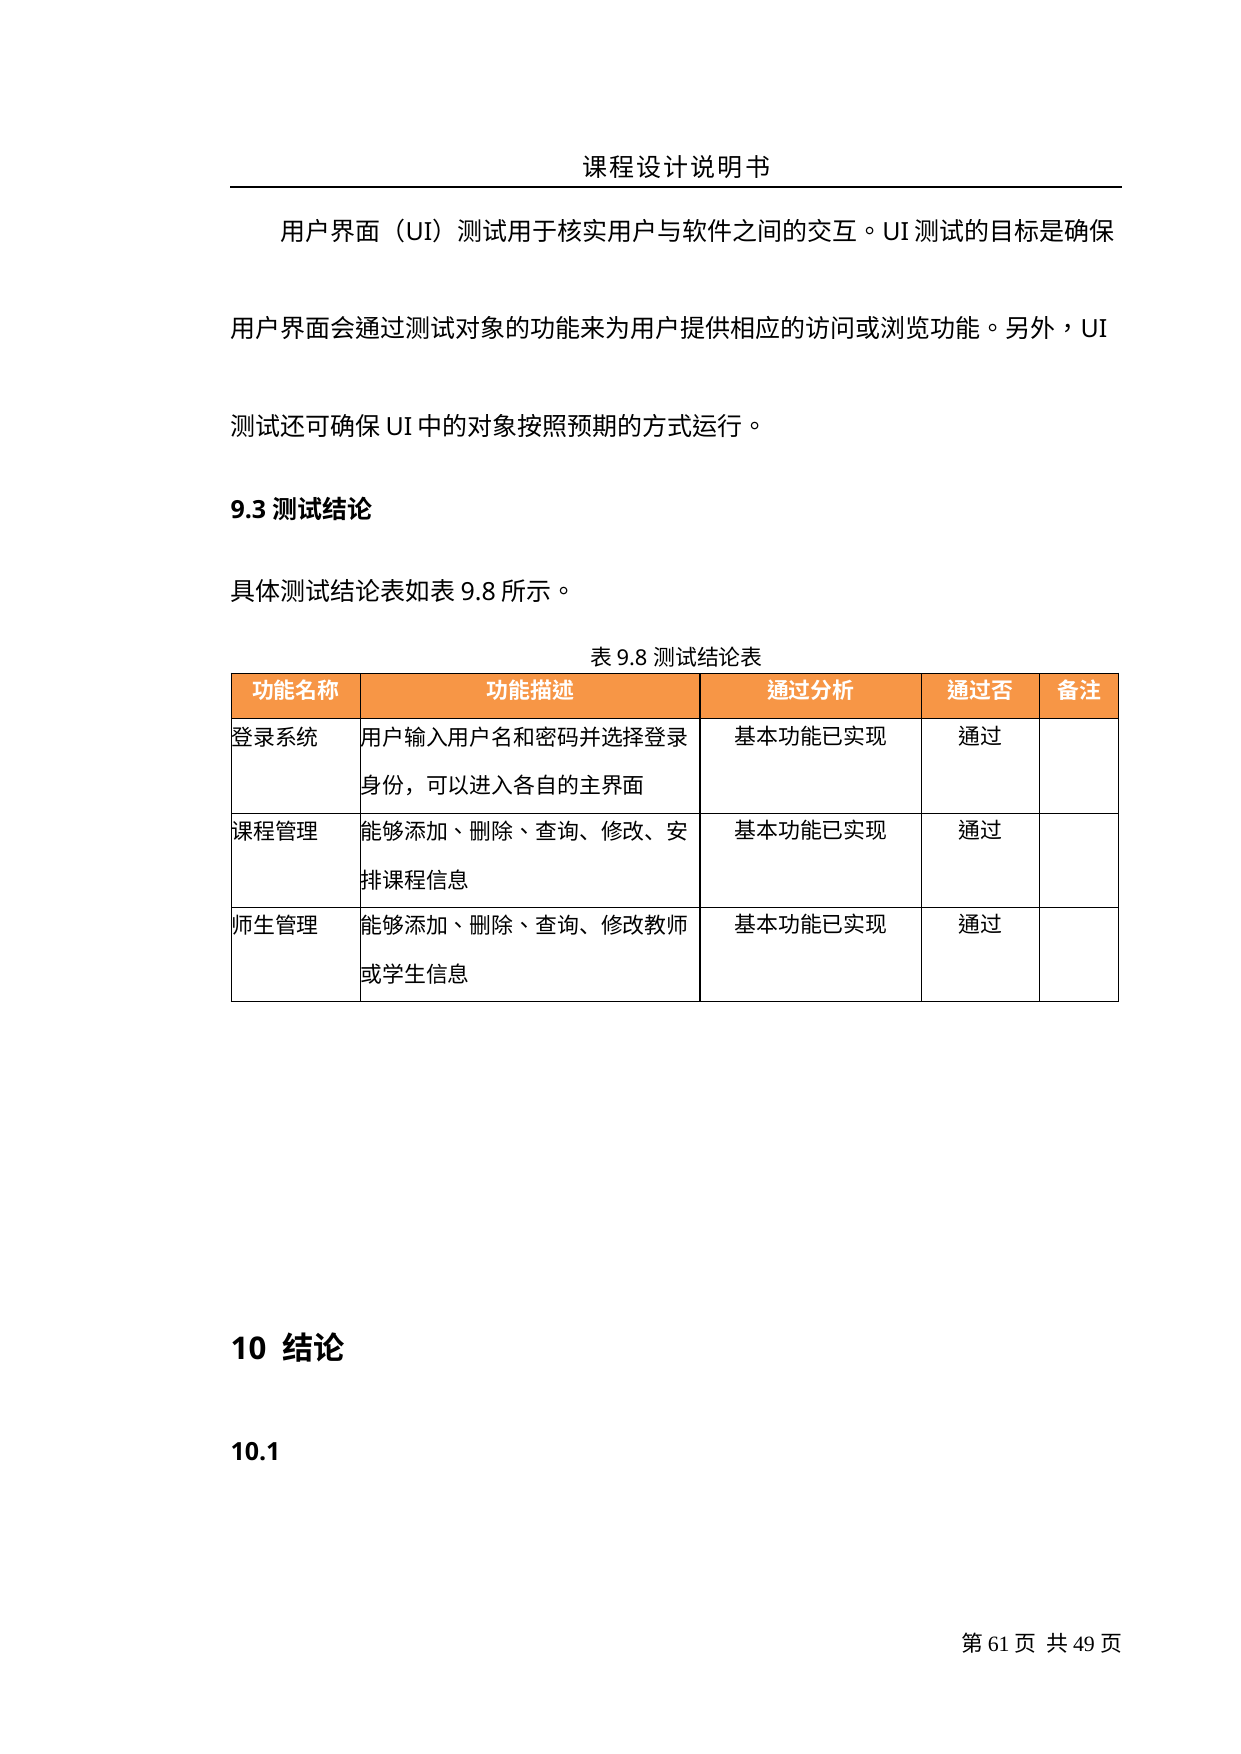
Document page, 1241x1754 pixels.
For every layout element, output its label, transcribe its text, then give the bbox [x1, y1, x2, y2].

table_cell 能够添加、删除、查询、修改、安排课程信息 [361, 814, 699, 907]
table_cell 基本功能已实现 [701, 814, 921, 907]
table_cell 登录系统 [232, 719, 360, 812]
table_cell [1040, 719, 1118, 812]
table_cell 用户输入用户名和密码并选择登录身份，可以进入各自的主界面 [361, 719, 699, 812]
table_cell 通过 [922, 719, 1039, 812]
table_cell 能够添加、删除、查询、修改教师或学生信息 [361, 908, 699, 1001]
text 表9.8 测试结论表 [230, 640, 1122, 673]
table_cell 基本功能已实现 [701, 719, 921, 812]
text 具体测试结论表如表9.8所示。 [230, 558, 1122, 623]
table_header 通过否 [922, 674, 1039, 718]
text 9.3 测试结论 [230, 475, 1122, 540]
text 10.1 [230, 1418, 1122, 1483]
table_cell 师生管理 [232, 908, 360, 1001]
table_cell 基本功能已实现 [701, 908, 921, 1001]
table_cell 课程管理 [232, 814, 360, 907]
table_cell 通过 [922, 814, 1039, 907]
table_cell [1040, 908, 1118, 1001]
table_header 功能描述 [361, 674, 699, 718]
text 10 结论 [230, 1315, 1122, 1380]
table_cell 通过 [922, 908, 1039, 1001]
table_header 备注 [1040, 674, 1118, 718]
text 用户界面（UI）测试用于核实用户与软件之间的交互。UI测试的目标是确保用户界面会通过测试对象的功能来为用户提供相应的访问或浏览功能。另外，UI测试还可确保UI中的对象按照预期的方式运行。 [230, 198, 1122, 458]
table_cell [1040, 814, 1118, 907]
table_header 功能名称 [232, 674, 360, 718]
table_header 通过分析 [701, 674, 921, 718]
